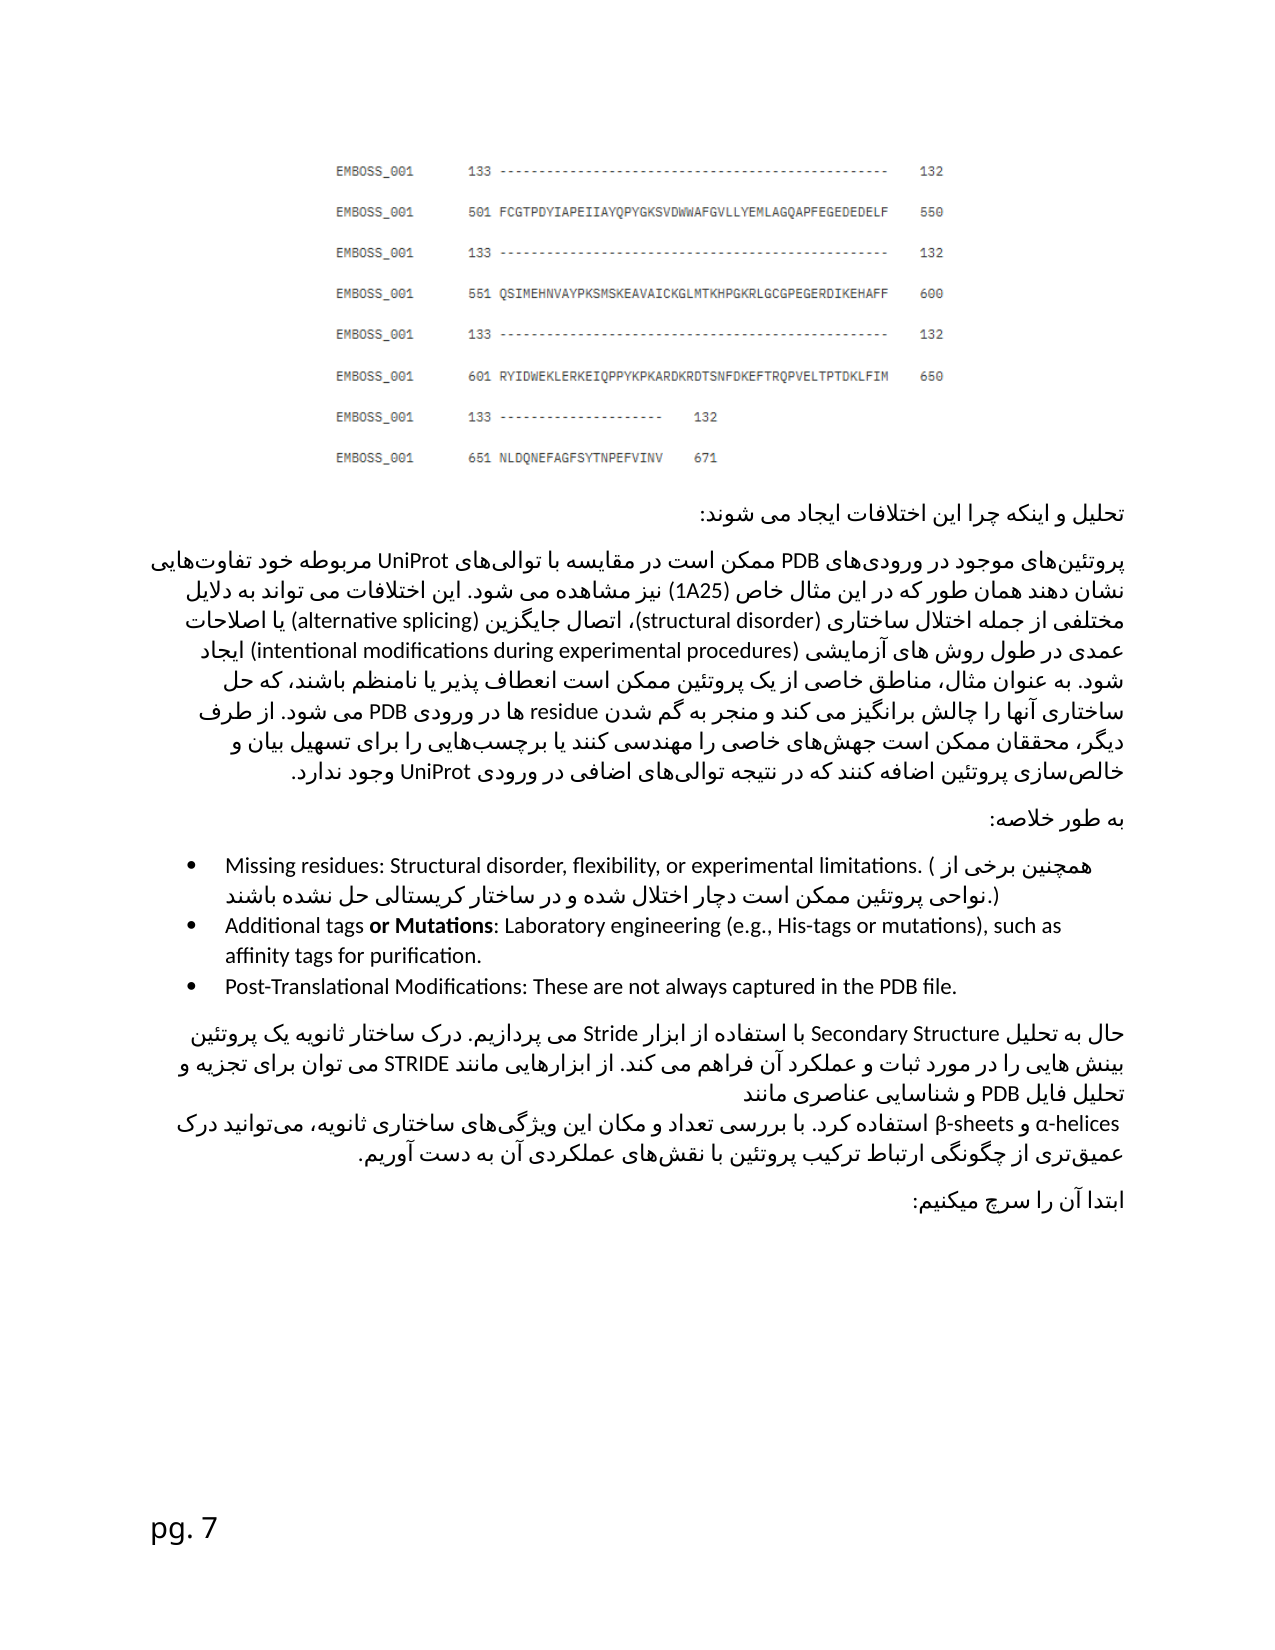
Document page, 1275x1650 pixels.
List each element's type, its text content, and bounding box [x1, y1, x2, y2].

text تحلیل و اینکه چرا این اختلافات ایجاد می شوند: [150, 499, 1125, 527]
text به طور خلاصه: [150, 804, 1125, 832]
picture [320, 150, 955, 480]
list Post-Translational Modifications: These are not always captured in the PDB file. [187, 972, 1125, 1000]
text حال به تحلیل Secondary Structure با استفاده از ابزار Stride می پردازیم. درک ساختار ثانویه یک پروتئین بینش هایی را در مورد ثبات و عملکرد آن فراهم می کند. از ابزارهایی مانند STRIDE می توان برای تجزیه و تحلیل فایل PDB و شناسایی عناصری مانند α-helices و β-sheets استفاده کرد. با بررسی تعداد و مکان این ویژگی‌های ساختاری ثانویه، می‌توانید درک عمیق‌تری از چگونگی ارتباط ترکیب پروتئین با نقش‌های عملکردی آن به دست آوریم. [150, 1019, 1125, 1168]
list Missing residues: Structural disorder, flexibility, or experimental limitations. (همچنین برخی از نواحی پروتئین ممکن است دچار اختلال شده و در ساختار کریستالی حل نشده باشند.) [187, 851, 1125, 909]
text پروتئین‌های موجود در ورودی‌های PDB ممکن است در مقایسه با توالی‌های UniProt مربوطه خود تفاوت‌هایی نشان دهند همان طور که در این مثال خاص (1A25) نیز مشاهده می شود. این اختلافات می تواند به دلایل مختلفی از جمله اختلال ساختاری (structural disorder)، اتصال جایگزین (alternative splicing) یا اصلاحات عمدی در طول روش های آزمایشی (intentional modifications during experimental procedures) ایجاد شود. به عنوان مثال، مناطق خاصی از یک پروتئین ممکن است انعطاف پذیر یا نامنظم باشند، که حل ساختاری آنها را چالش برانگیز می کند و منجر به گم شدن residue ها در ورودی PDB می شود. از طرف دیگر، محققان ممکن است جهش‌های خاصی را مهندسی کنند یا برچسب‌هایی را برای تسهیل بیان و خالص‌سازی پروتئین اضافه کنند که در نتیجه توالی‌های اضافی در ورودی UniProt وجود ندارد. [150, 546, 1125, 785]
text ابتدا آن را سرچ میکنیم: [150, 1186, 1125, 1214]
list Additional tags or Mutations: Laboratory engineering (e.g., His-tags or mutations), such as affinity tags for purification. [187, 911, 1125, 970]
